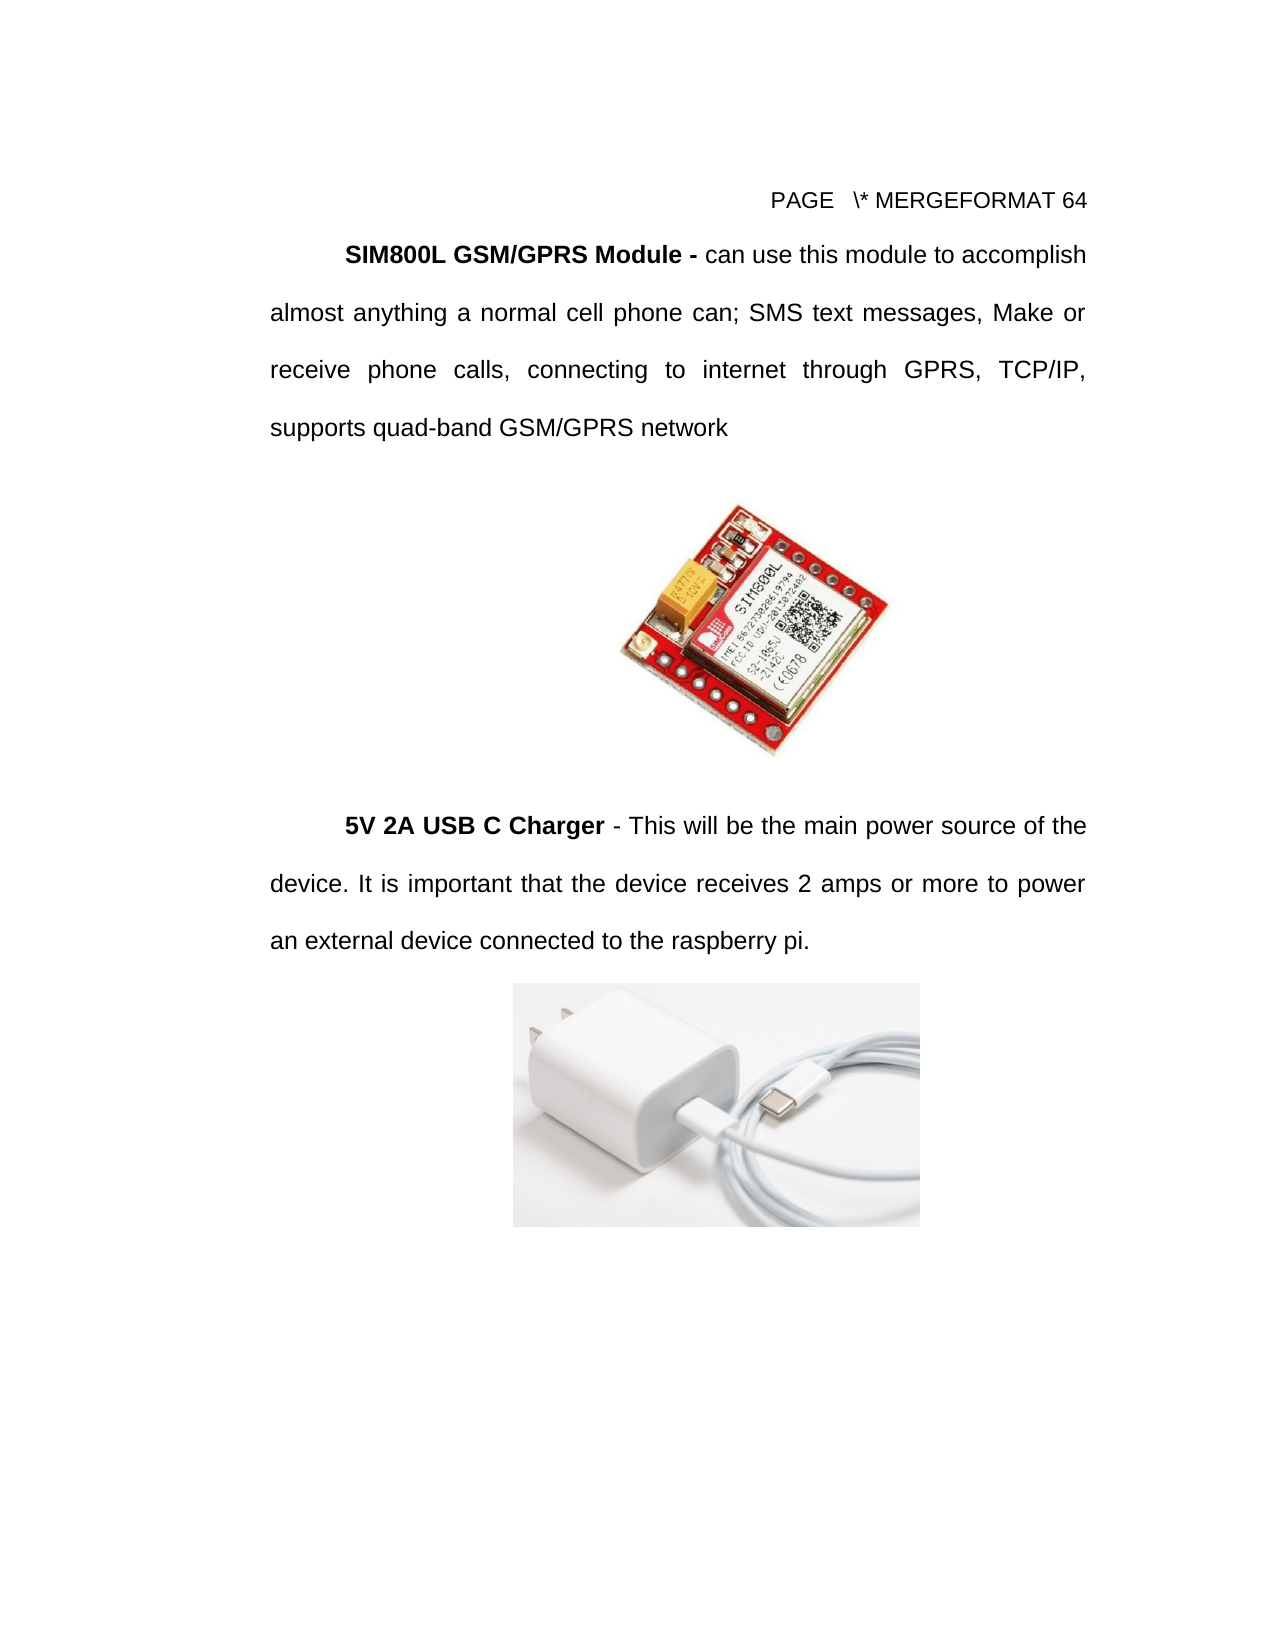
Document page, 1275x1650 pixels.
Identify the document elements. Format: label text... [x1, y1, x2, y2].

picture [550, 486, 912, 769]
picture [512, 983, 920, 1227]
text SIM800L GSM/GPRS Module - can use this module to accomplish almost anything a normal cell phone can; SMS text messages, Make or receive phone calls, connecting to internet through GPRS, TCP/IP, supports quad-band GSM/GPRS network [270, 240, 1087, 441]
text 5V 2A USB C Charger - This will be the main power source of the device. It is important that the device receives 2 amps or more to power an external device connected to the raspberry pi. [270, 811, 1087, 955]
